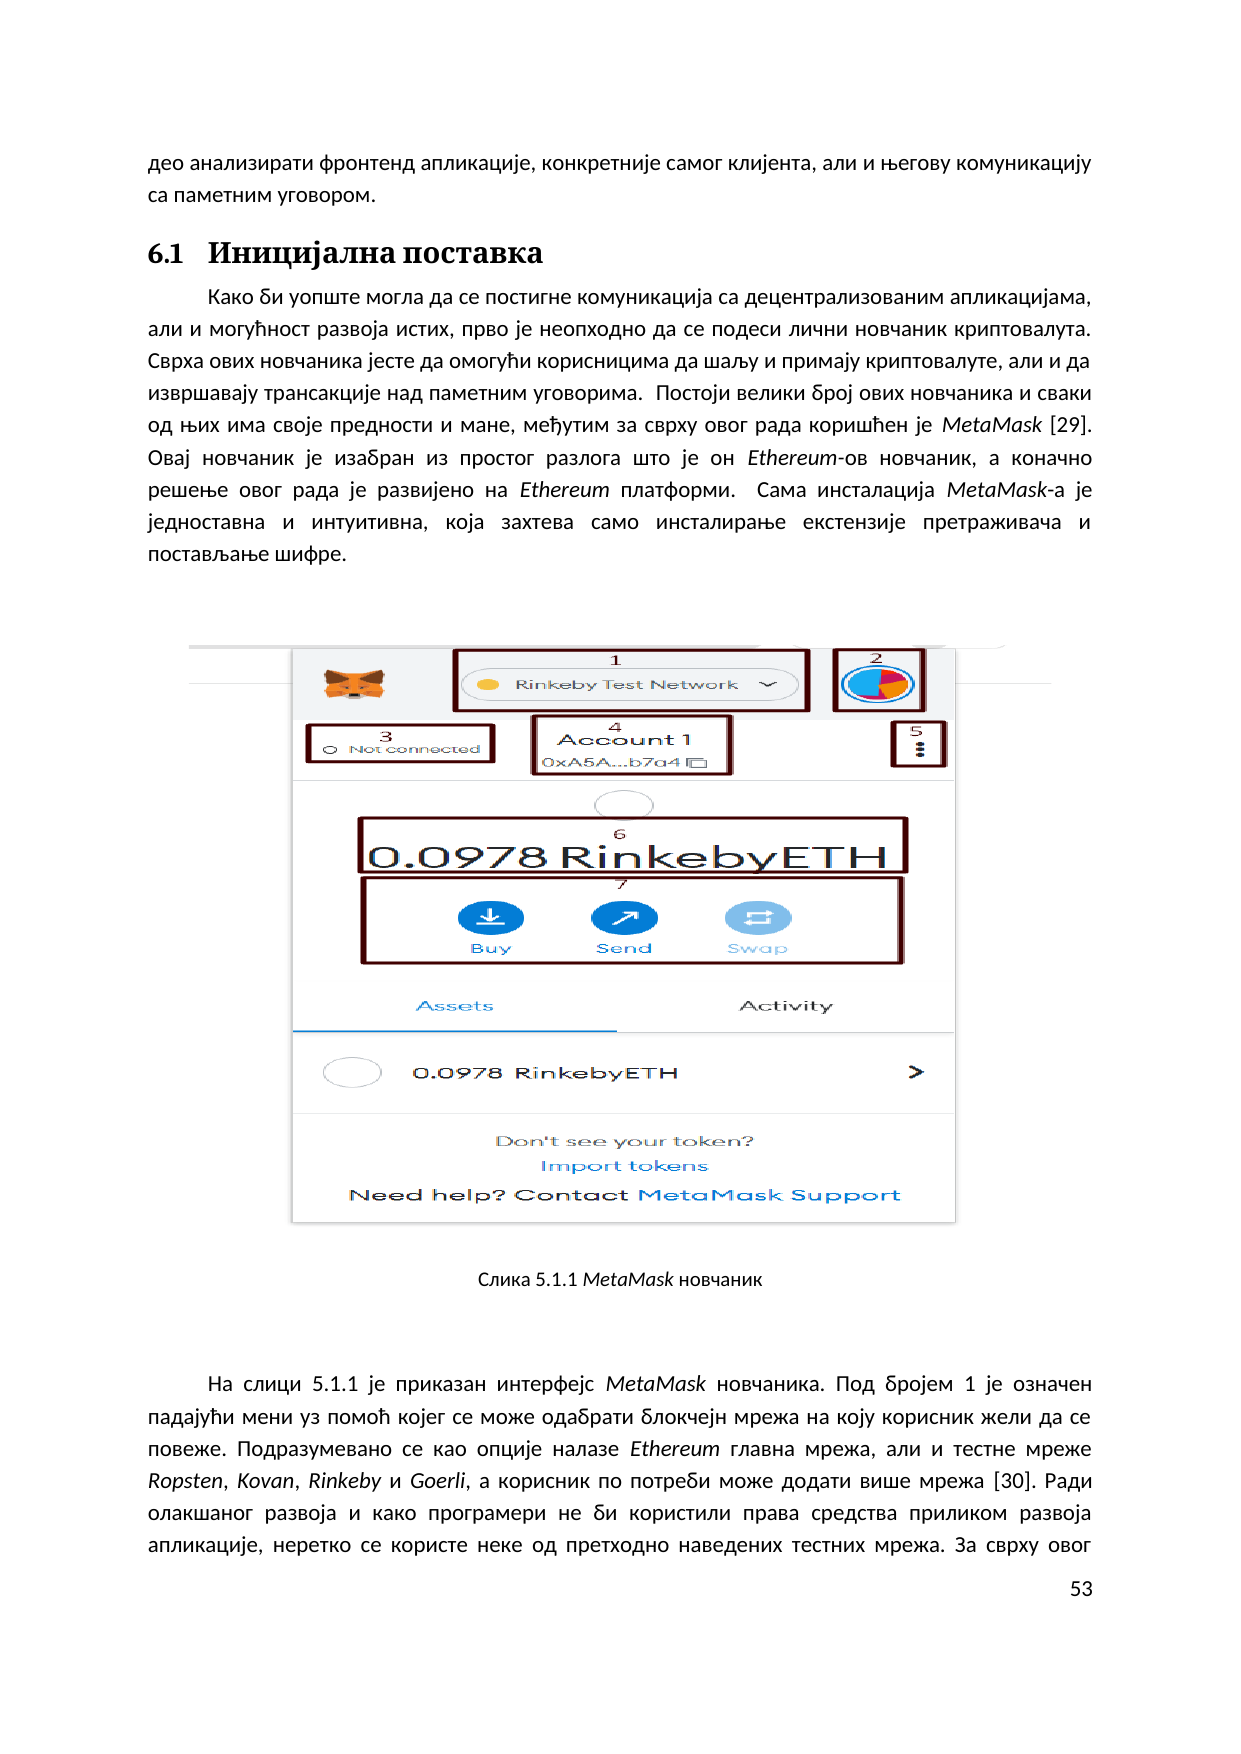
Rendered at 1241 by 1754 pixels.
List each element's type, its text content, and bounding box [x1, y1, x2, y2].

picture [188, 645, 1052, 1242]
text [148, 1369, 1093, 1558]
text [148, 148, 1093, 208]
text Како би уопште могла да се постигне комуникација са децентрализованим апликацијама, али и могућност развоја истих, прво је неопходно да се подеси лични новчаник криптовалута. Сврха ових новчаника јесте да омогући корисницима да шаљу и примају криптовалуте, али и да извршавају трансакције над паметним уговорима. Постоји велики број ових новчаника и сваки од њих има своје предности и мане, међутим за сврху овог рада коришћен је MetaMask [29]. Овај новчаник је изабран из простог разлога што је он Ethereum-ов новчаник, а коначно решење овог рада је развијено на Ethereum платформи. Сама инсталација MetaMask-a је једноставна и интуитивна, која захтева само инсталирање екстензије претраживача и постављање шифре. [148, 282, 1093, 567]
subtitle Иницијална поставка [148, 237, 1093, 271]
text Слика 5.1.1 MetaMask новчаник [148, 1267, 1093, 1292]
